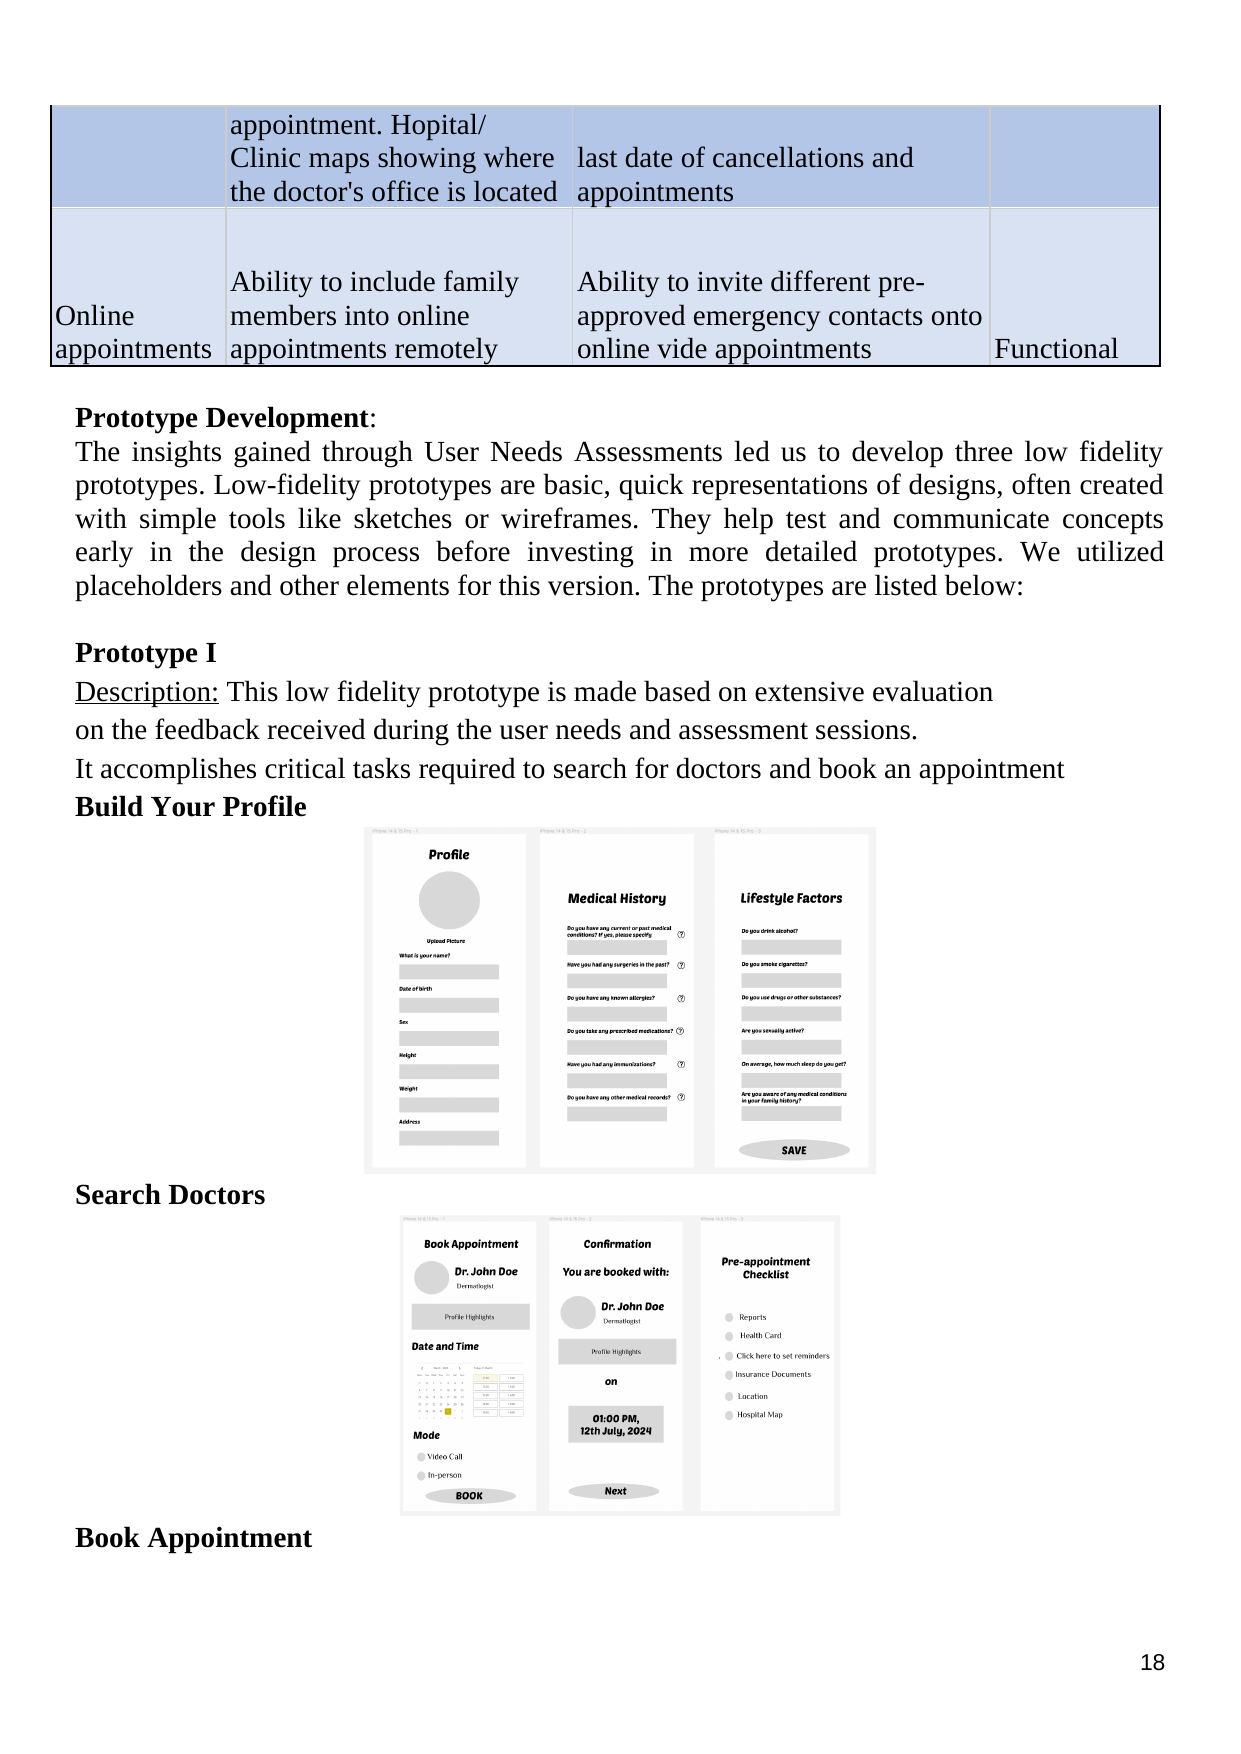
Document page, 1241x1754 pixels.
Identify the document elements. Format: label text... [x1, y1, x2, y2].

text Prototype I [75, 635, 1165, 669]
table_cell Functional [991, 209, 1159, 365]
picture [364, 827, 877, 1174]
text Search Doctors [75, 1177, 1165, 1211]
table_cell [227, 107, 572, 207]
text Build Your Profile [75, 789, 1165, 823]
picture [399, 1215, 841, 1516]
text It accomplishes critical tasks required to search for doctors and book an appointment [75, 751, 1165, 784]
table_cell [573, 107, 989, 207]
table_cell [991, 107, 1159, 207]
table_cell Online appointments [52, 209, 225, 365]
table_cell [52, 107, 225, 207]
table_cell Ability to include family members into online appointments remotely [227, 209, 572, 365]
text Prototype Development: [75, 400, 1165, 434]
table_cell Ability to invite different pre-approved emergency contacts onto online vide appointments [573, 209, 989, 365]
text on the feedback received during the user needs and assessment sessions. [75, 712, 1165, 746]
text Description: This low fidelity prototype is made based on extensive evaluation [75, 674, 1165, 707]
text The insights gained through User Needs Assessments led us to develop three low fidelity prototypes. Low-fidelity prototypes are basic, quick representations of designs, often created with simple tools like sketches or wireframes. They help test and communicate concepts early in the design process before investing in more detailed prototypes. We utilized placeholders and other elements for this version. The prototypes are listed below: [75, 434, 1165, 602]
text Book Appointment [75, 1520, 1165, 1553]
